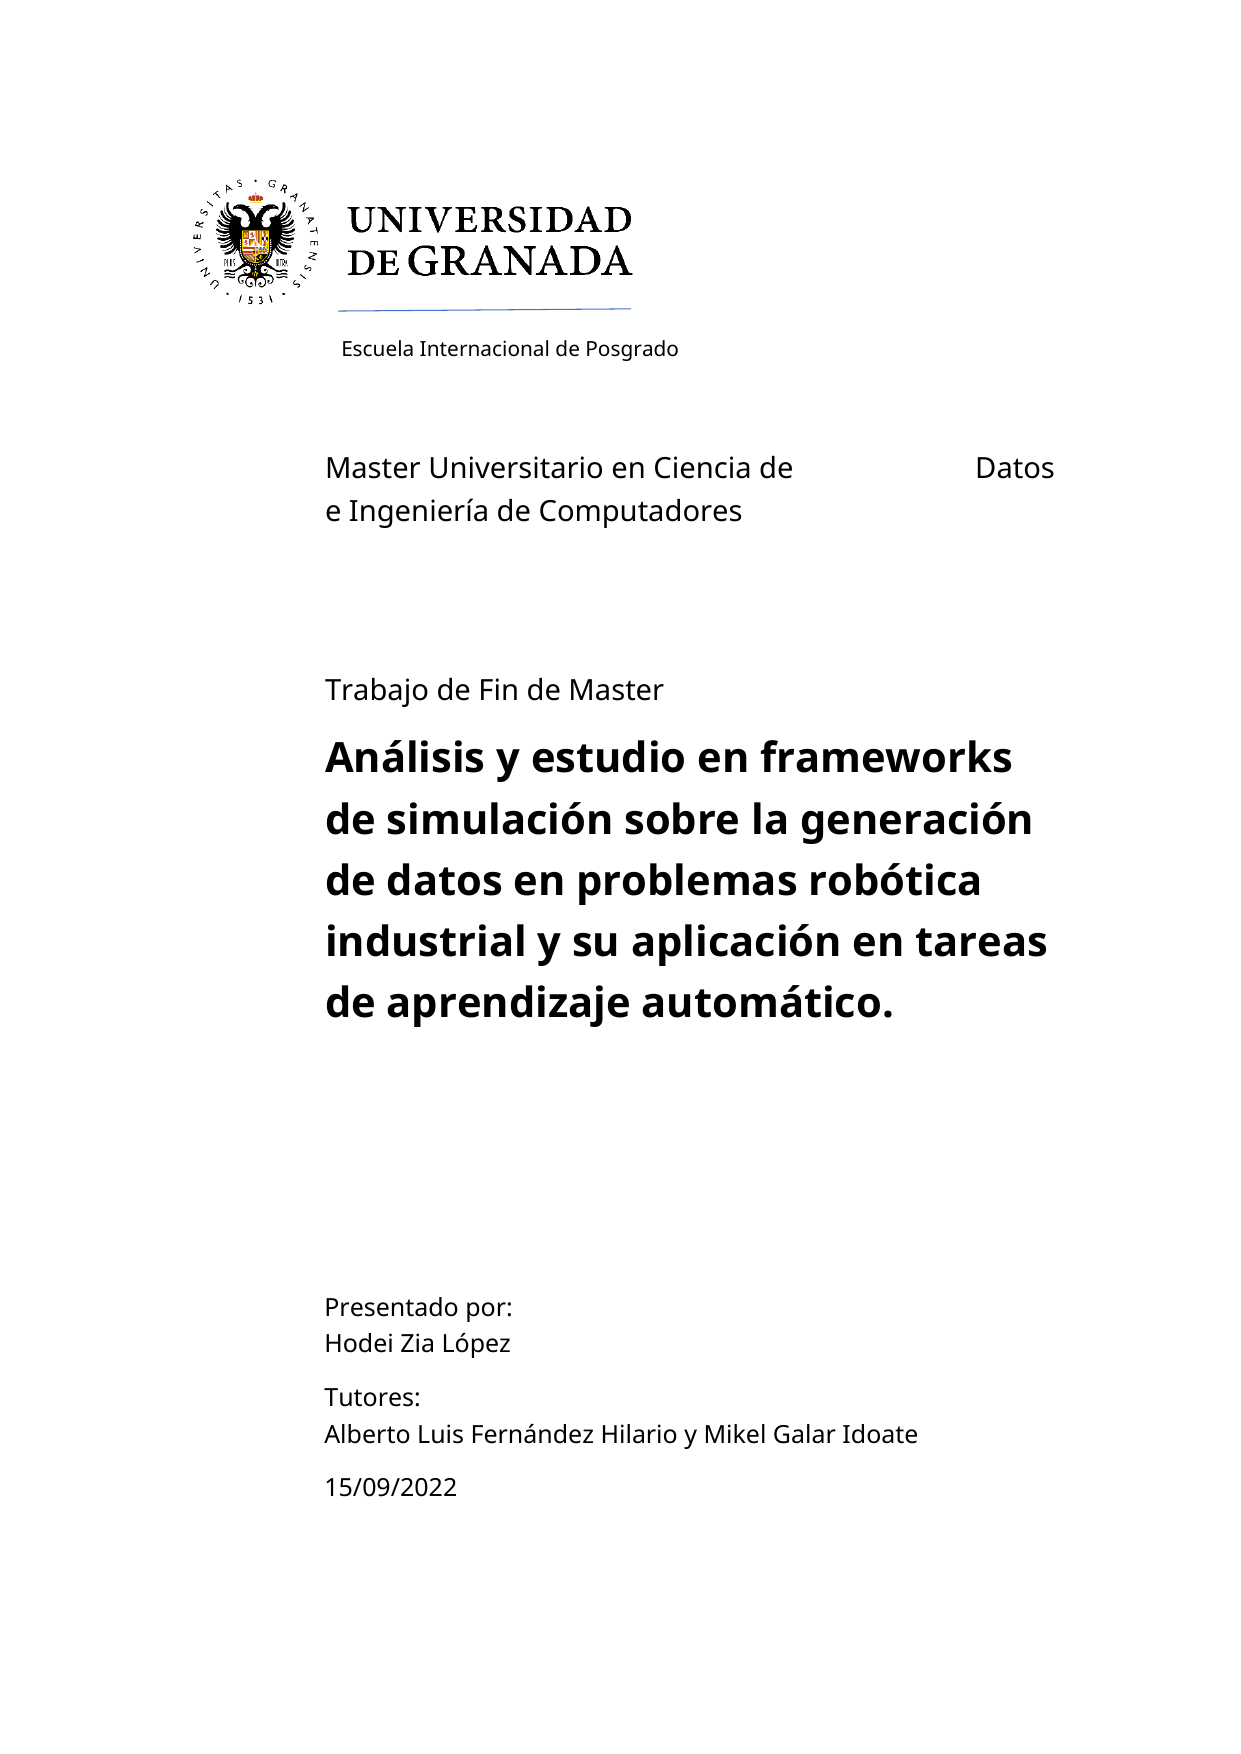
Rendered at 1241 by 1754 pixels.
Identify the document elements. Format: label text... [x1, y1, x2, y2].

text Análisis y estudio en frameworks de simulación sobre la generación de datos en problemas robótica industrial y su aplicación en tareas de aprendizaje automático. [325, 728, 1063, 1030]
text Master Universitario en Ciencia de Datos e Ingeniería de Computadores [325, 447, 1063, 530]
text Trabajo de Fin de Master [325, 669, 1063, 708]
text Presentado por: Hodei Zia López [324, 1289, 1063, 1360]
text 15/09/2022 [324, 1470, 1063, 1504]
text Tutores: Alberto Luis Fernández Hilario y Mikel Galar Idoate [324, 1379, 1063, 1450]
picture [177, 174, 648, 305]
text Escuela Internacional de Posgrado [325, 334, 1063, 363]
